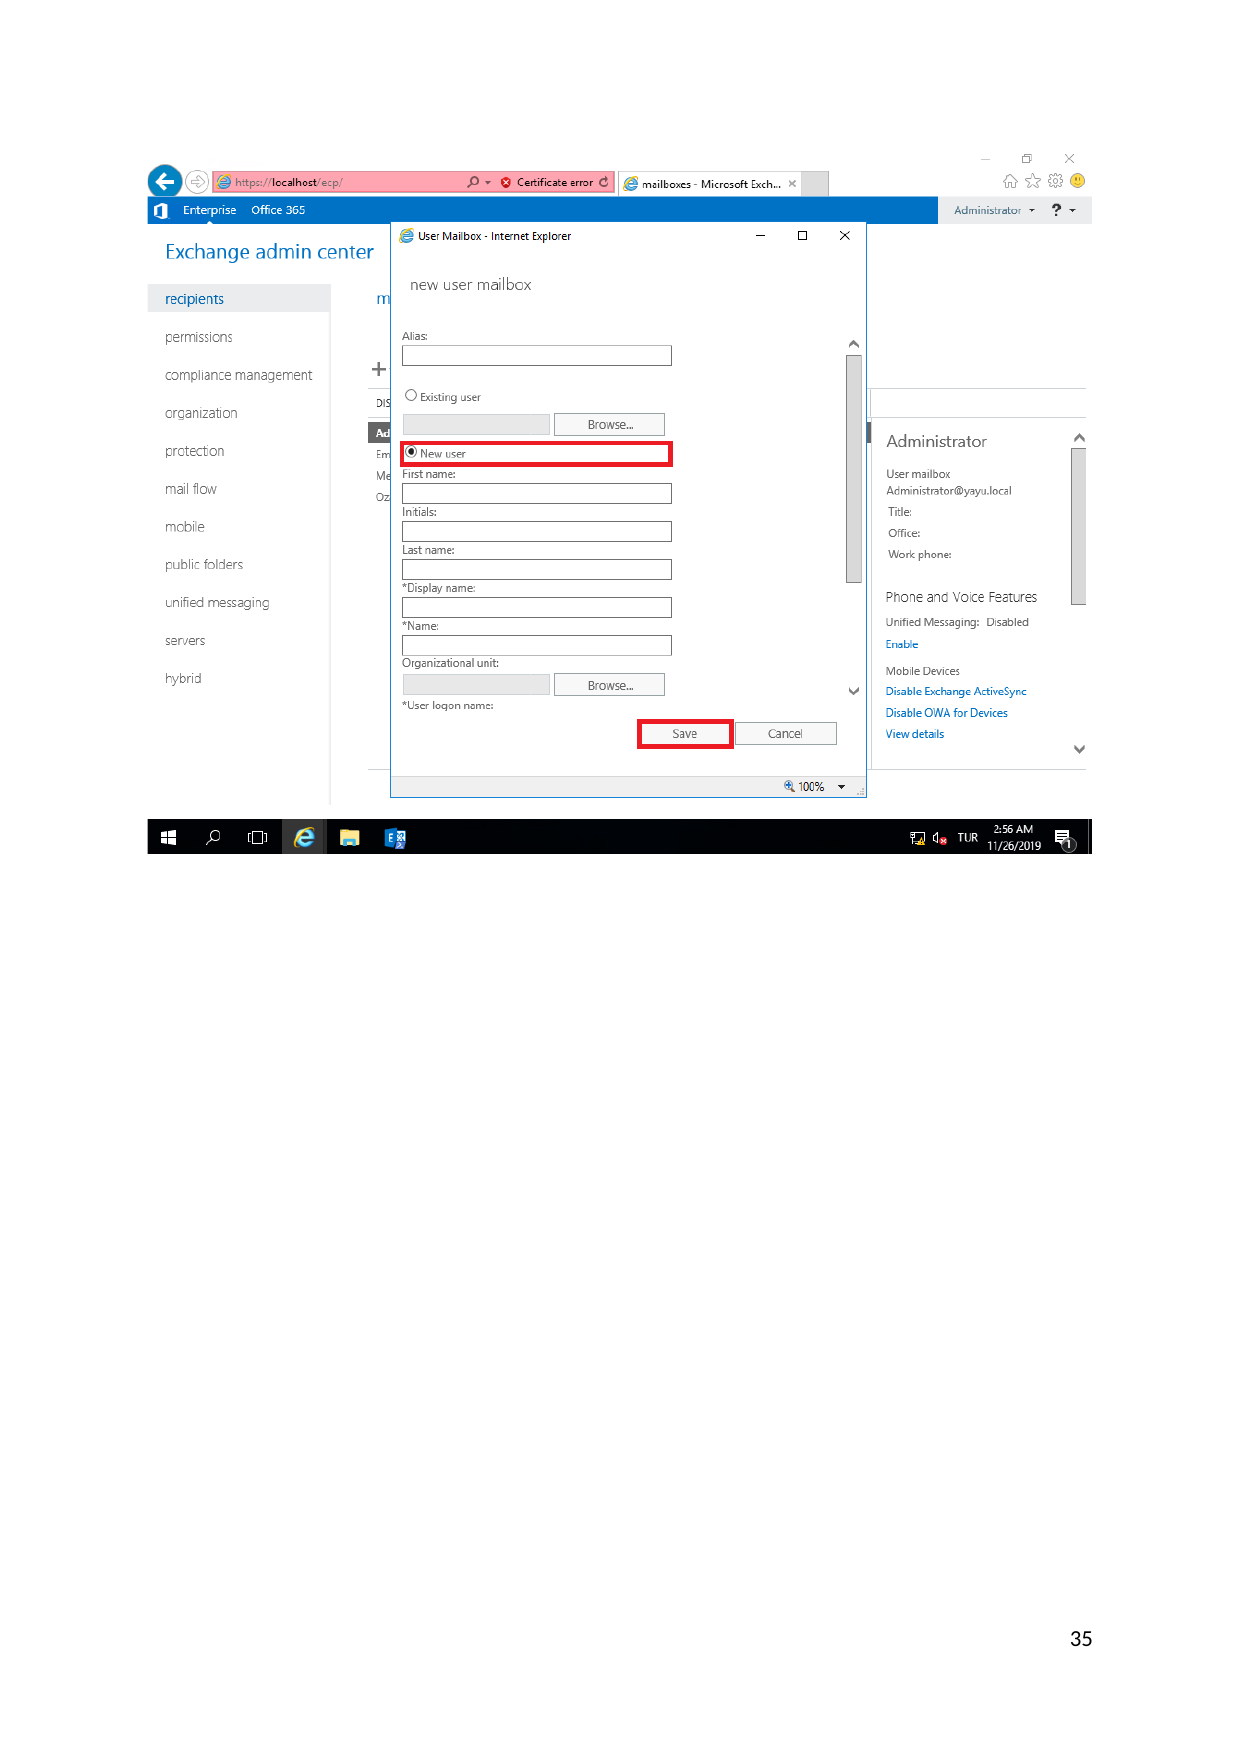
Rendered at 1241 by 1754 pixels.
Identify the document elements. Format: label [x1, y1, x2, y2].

picture [147, 147, 1092, 854]
picture [157, 174, 173, 189]
